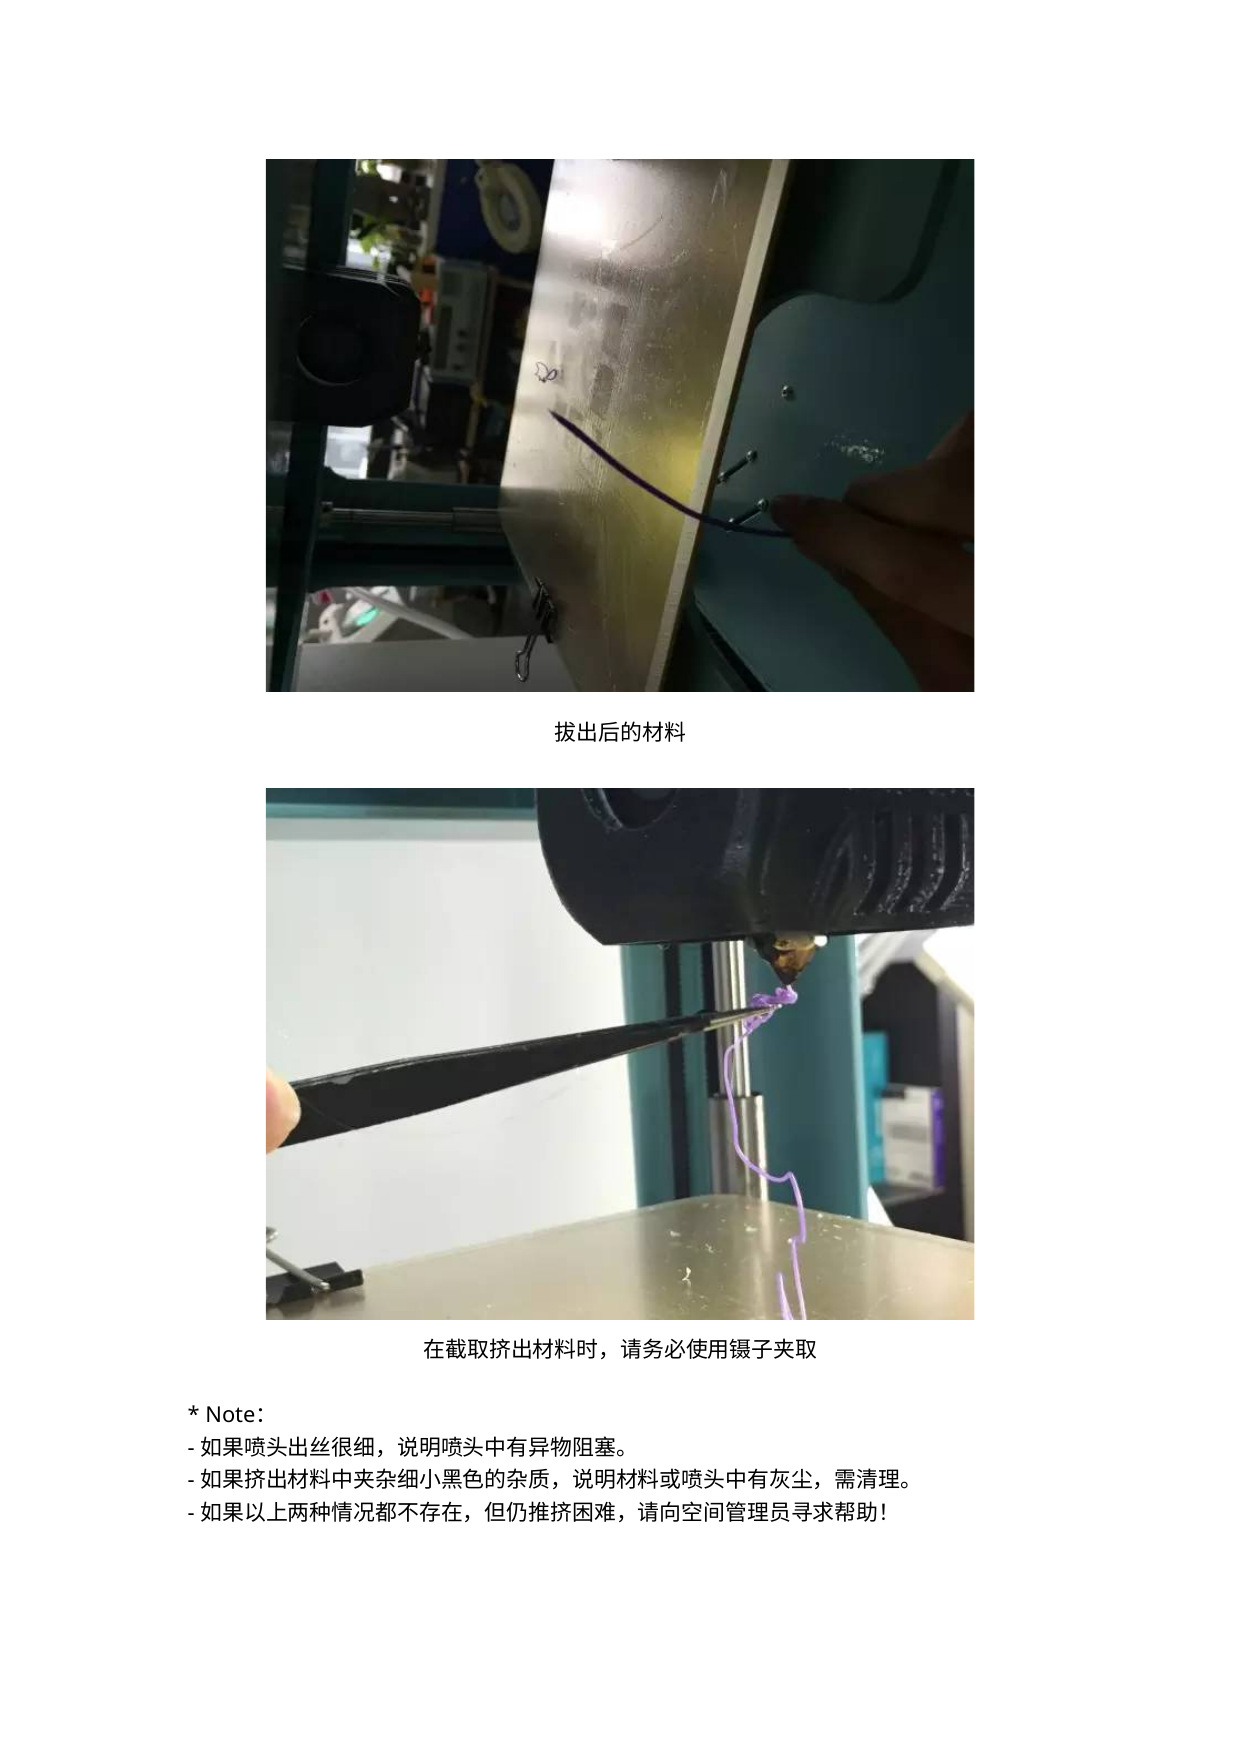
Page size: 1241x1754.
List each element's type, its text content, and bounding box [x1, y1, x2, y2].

picture [265, 788, 975, 1320]
text * Note： [187, 1397, 1053, 1429]
text - 如果以上两种情况都不存在，但仍推挤困难，请向空间管理员寻求帮助！ [187, 1494, 1053, 1527]
picture [265, 159, 975, 692]
text - 如果喷头出丝很细，说明喷头中有异物阻塞。 [187, 1429, 1053, 1462]
text - 如果挤出材料中夹杂细小黑色的杂质，说明材料或喷头中有灰尘，需清理。 [187, 1462, 1053, 1494]
